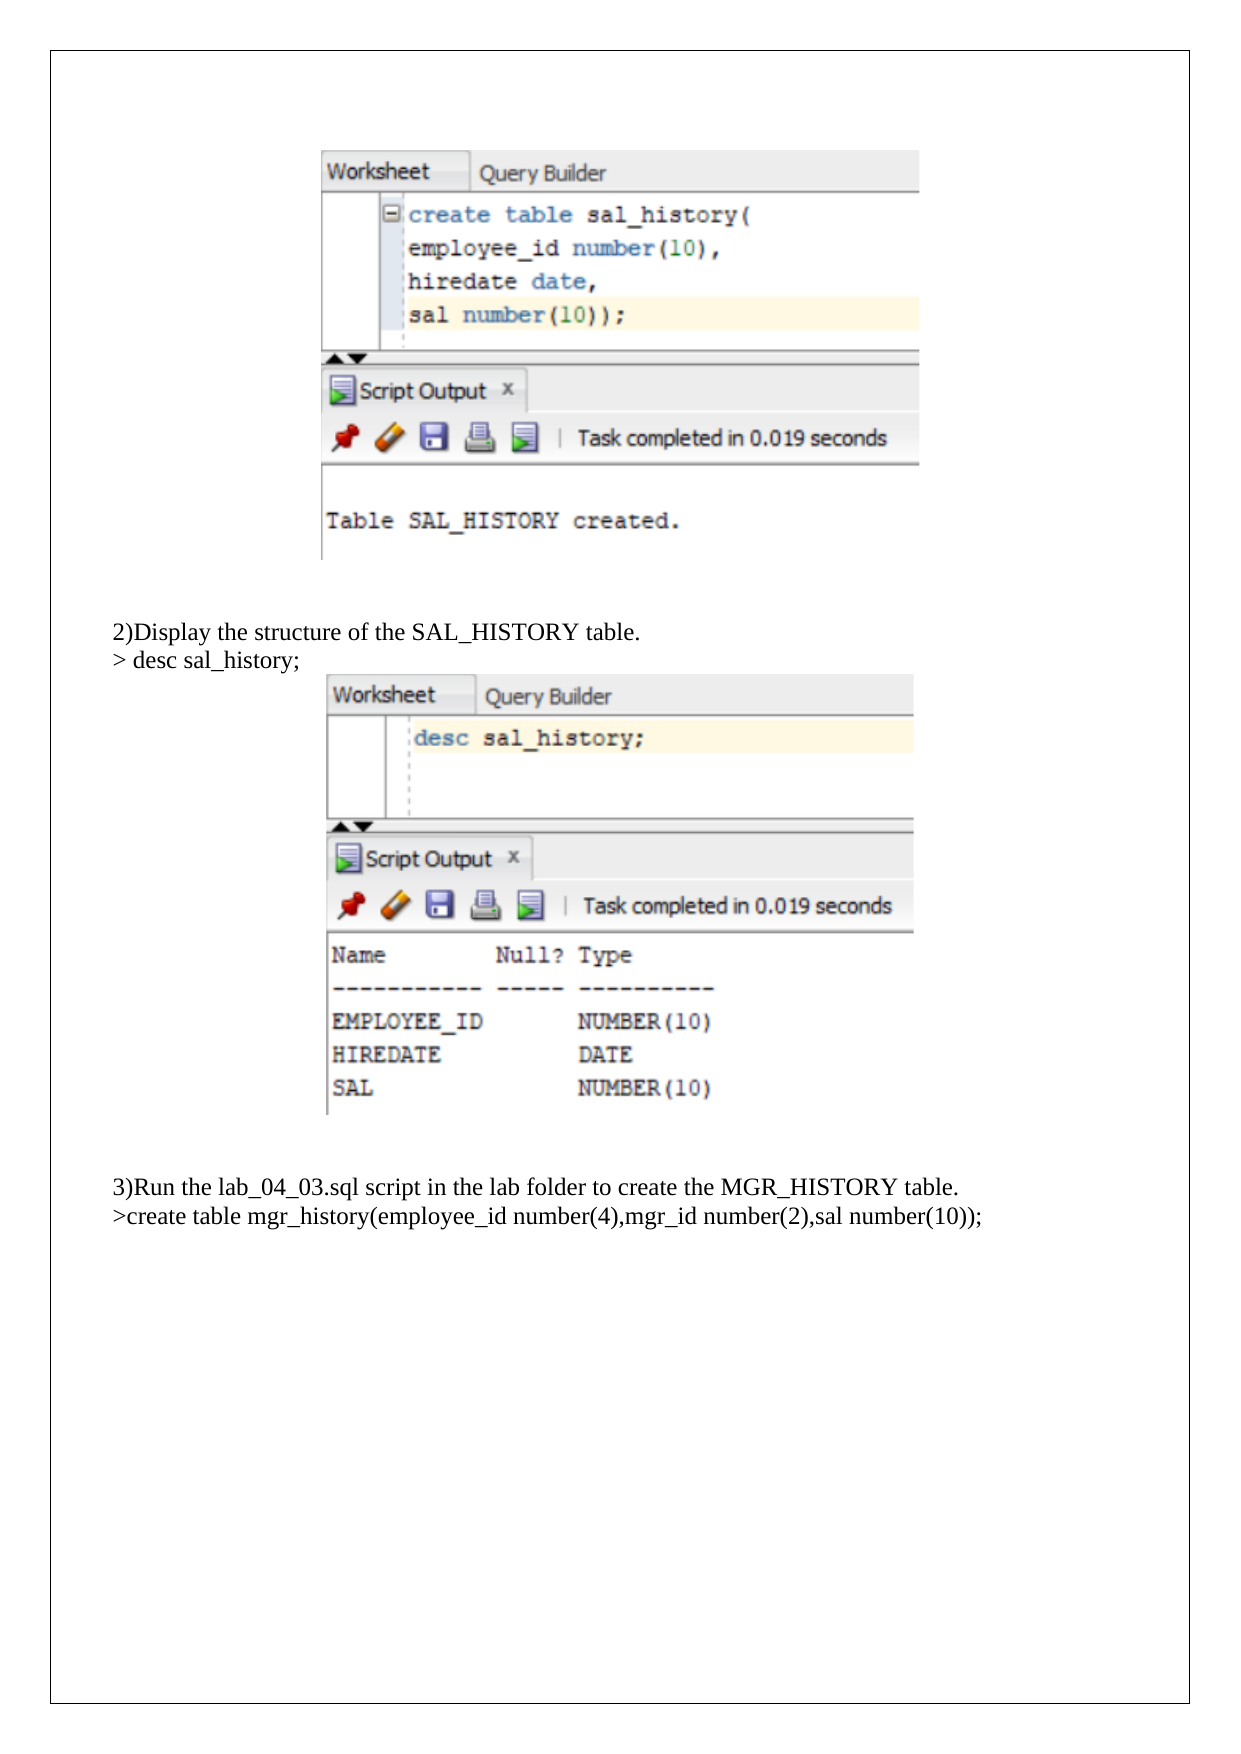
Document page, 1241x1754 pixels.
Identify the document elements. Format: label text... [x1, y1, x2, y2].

text >create table mgr_history(employee_id number(4),mgr_id number(2),sal number(10)); [112, 1201, 1128, 1230]
text 3)Run the lab_04_03.sql script in the lab folder to create the MGR_HISTORY table. [112, 1172, 1128, 1201]
text > desc sal_history; [112, 646, 1128, 674]
text 2)Display the structure of the SAL_HISTORY table. [112, 617, 1128, 646]
